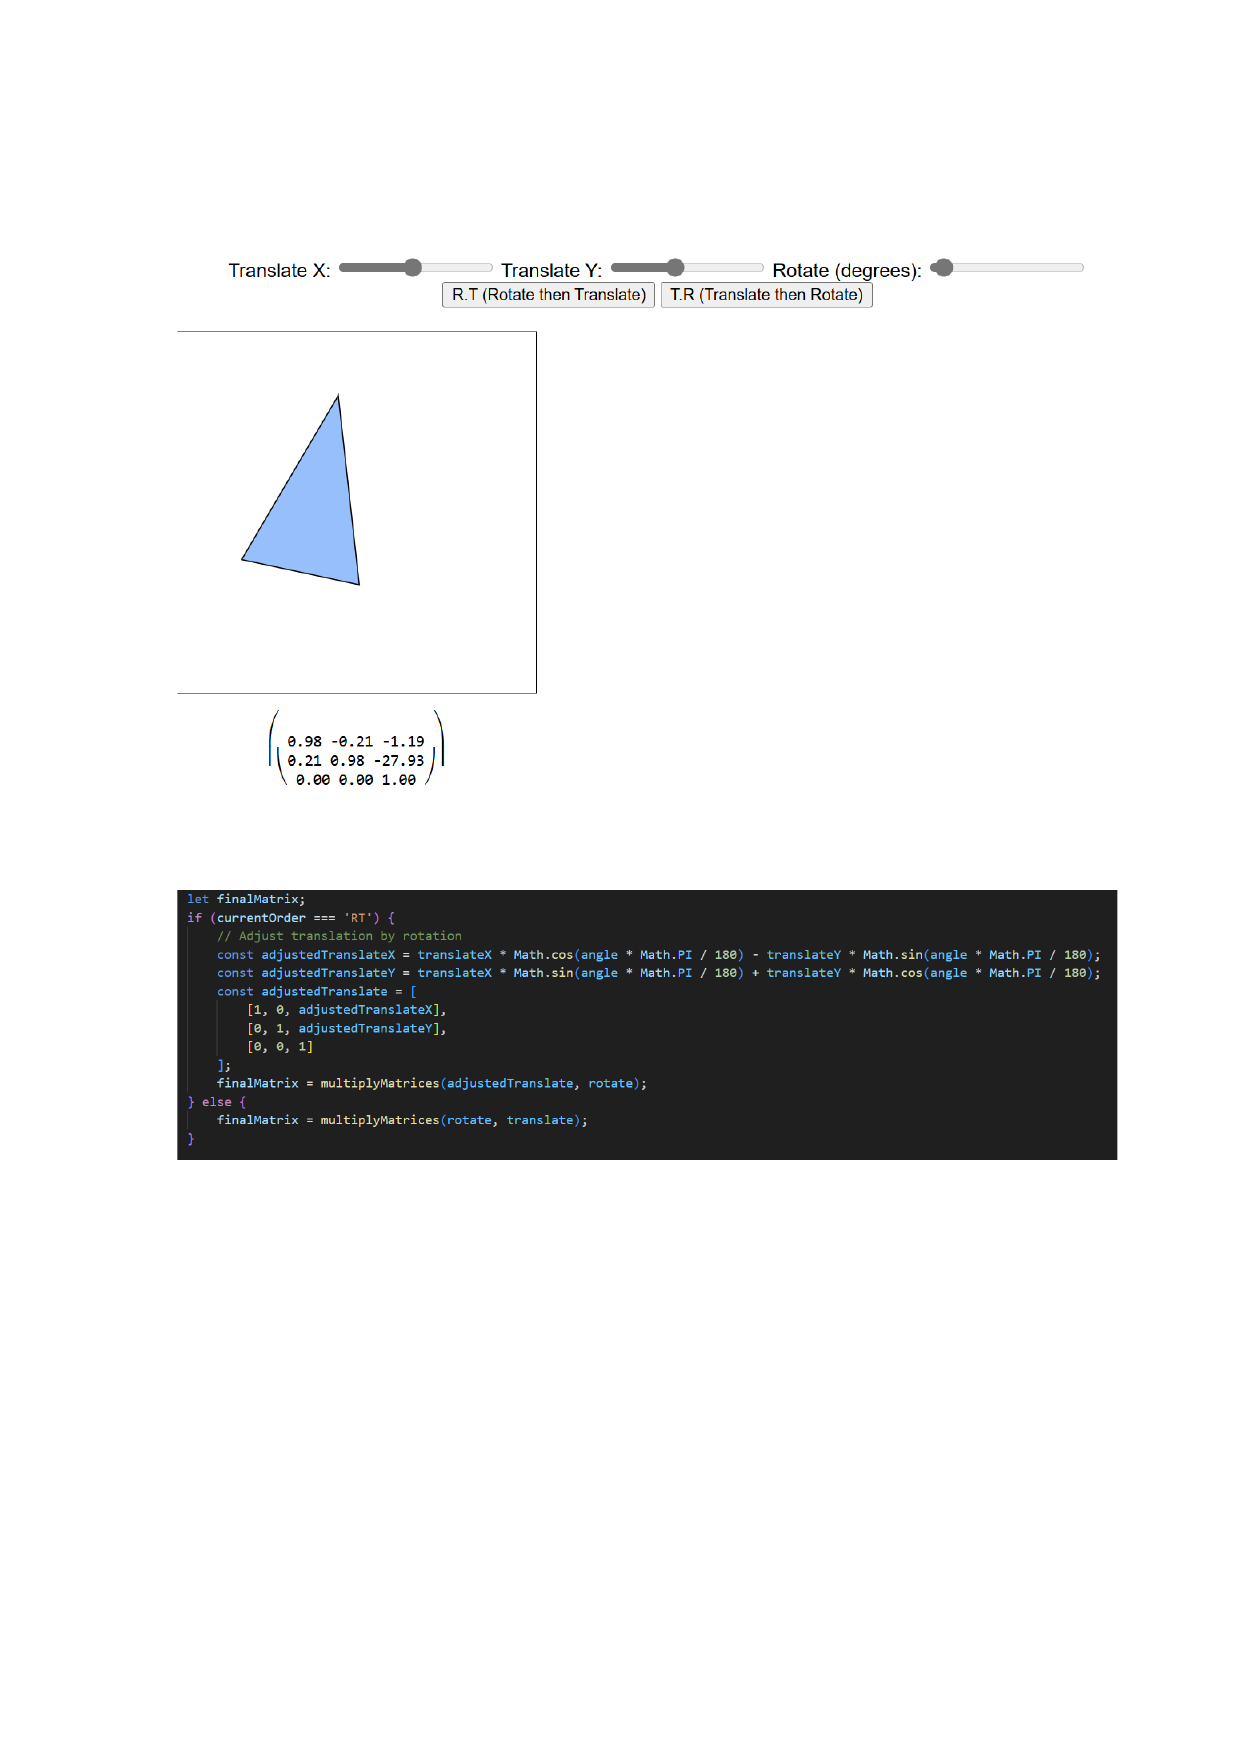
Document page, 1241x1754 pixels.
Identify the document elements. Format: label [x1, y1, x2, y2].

picture [177, 207, 1118, 859]
picture [177, 890, 1118, 1160]
